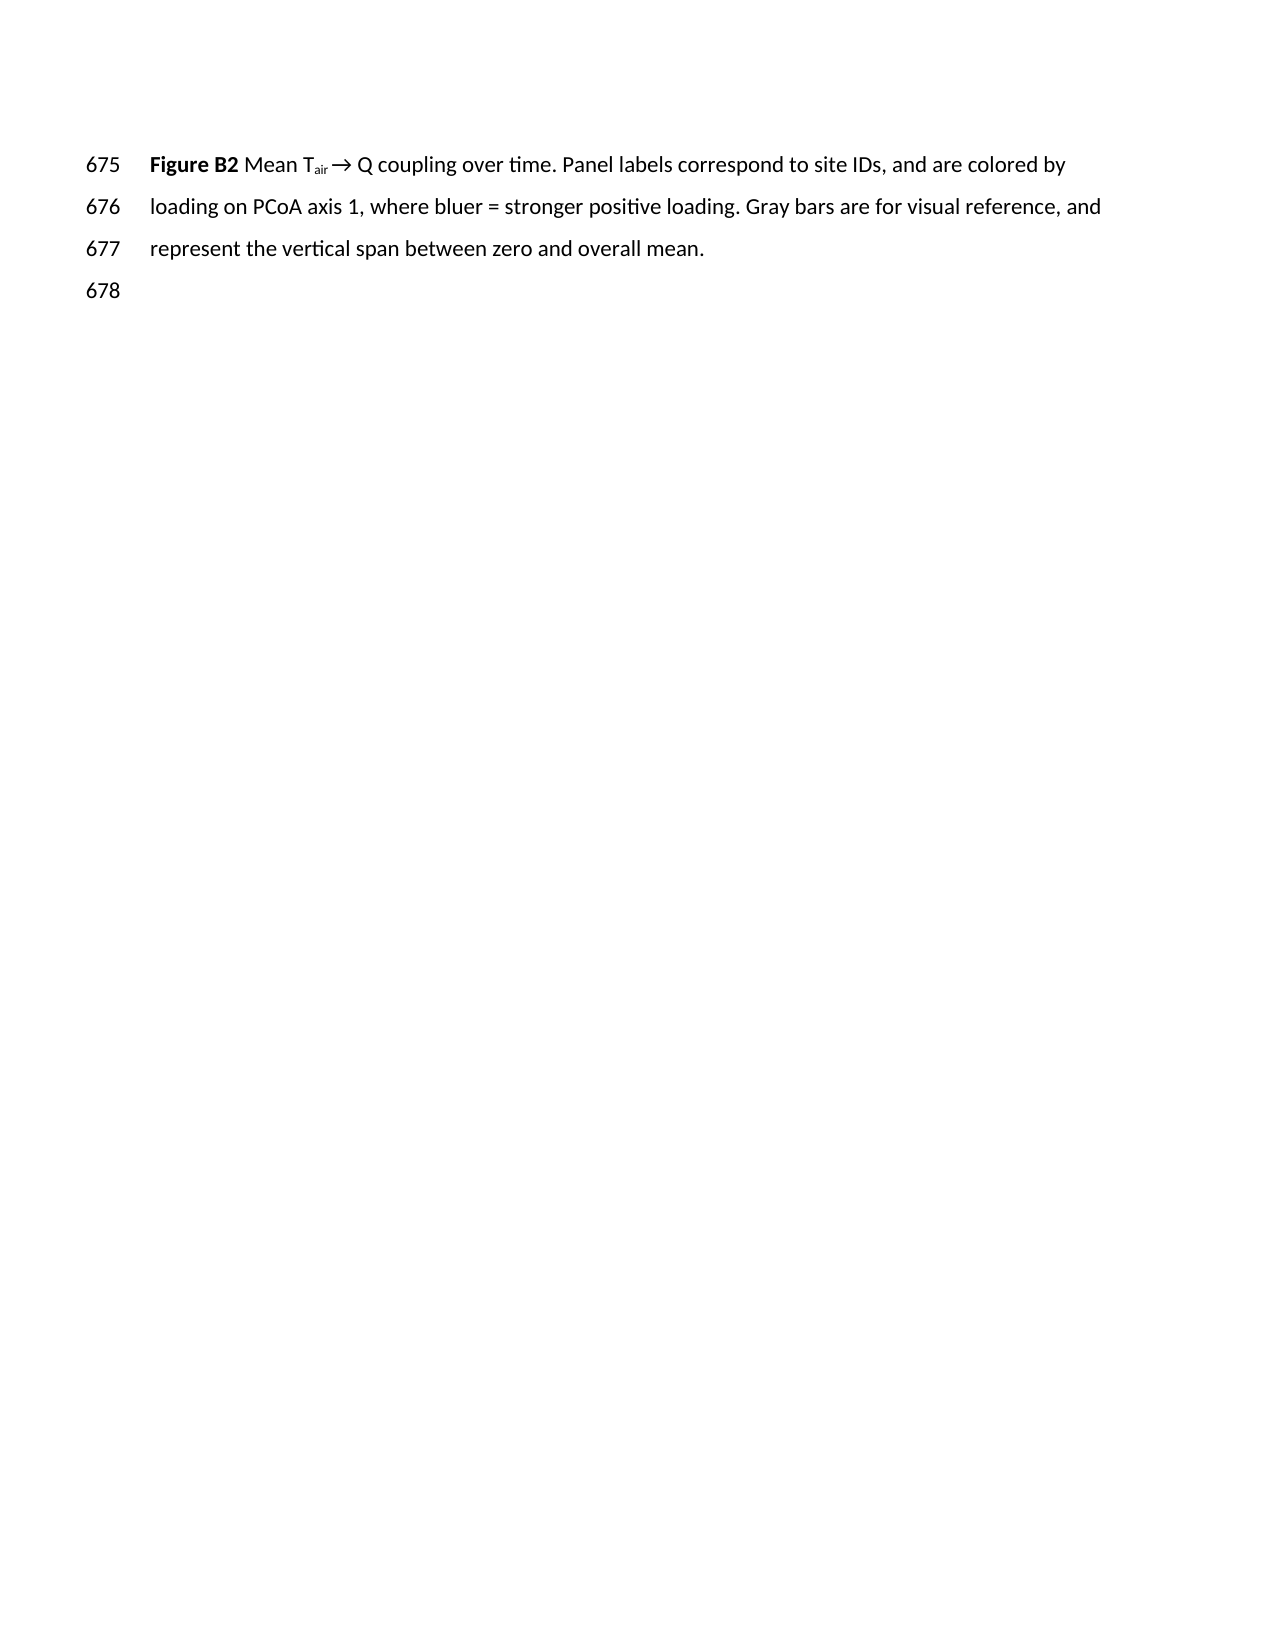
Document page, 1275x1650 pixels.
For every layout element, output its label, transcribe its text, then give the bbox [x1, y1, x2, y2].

text Figure B2 Mean Tair → Q coupling over time. Panel labels correspond to site IDs, and are colored by loading on PCoA axis 1, where bluer = stronger positive loading. Gray bars are for visual reference, and represent the vertical span between zero and overall mean. [150, 150, 1125, 262]
